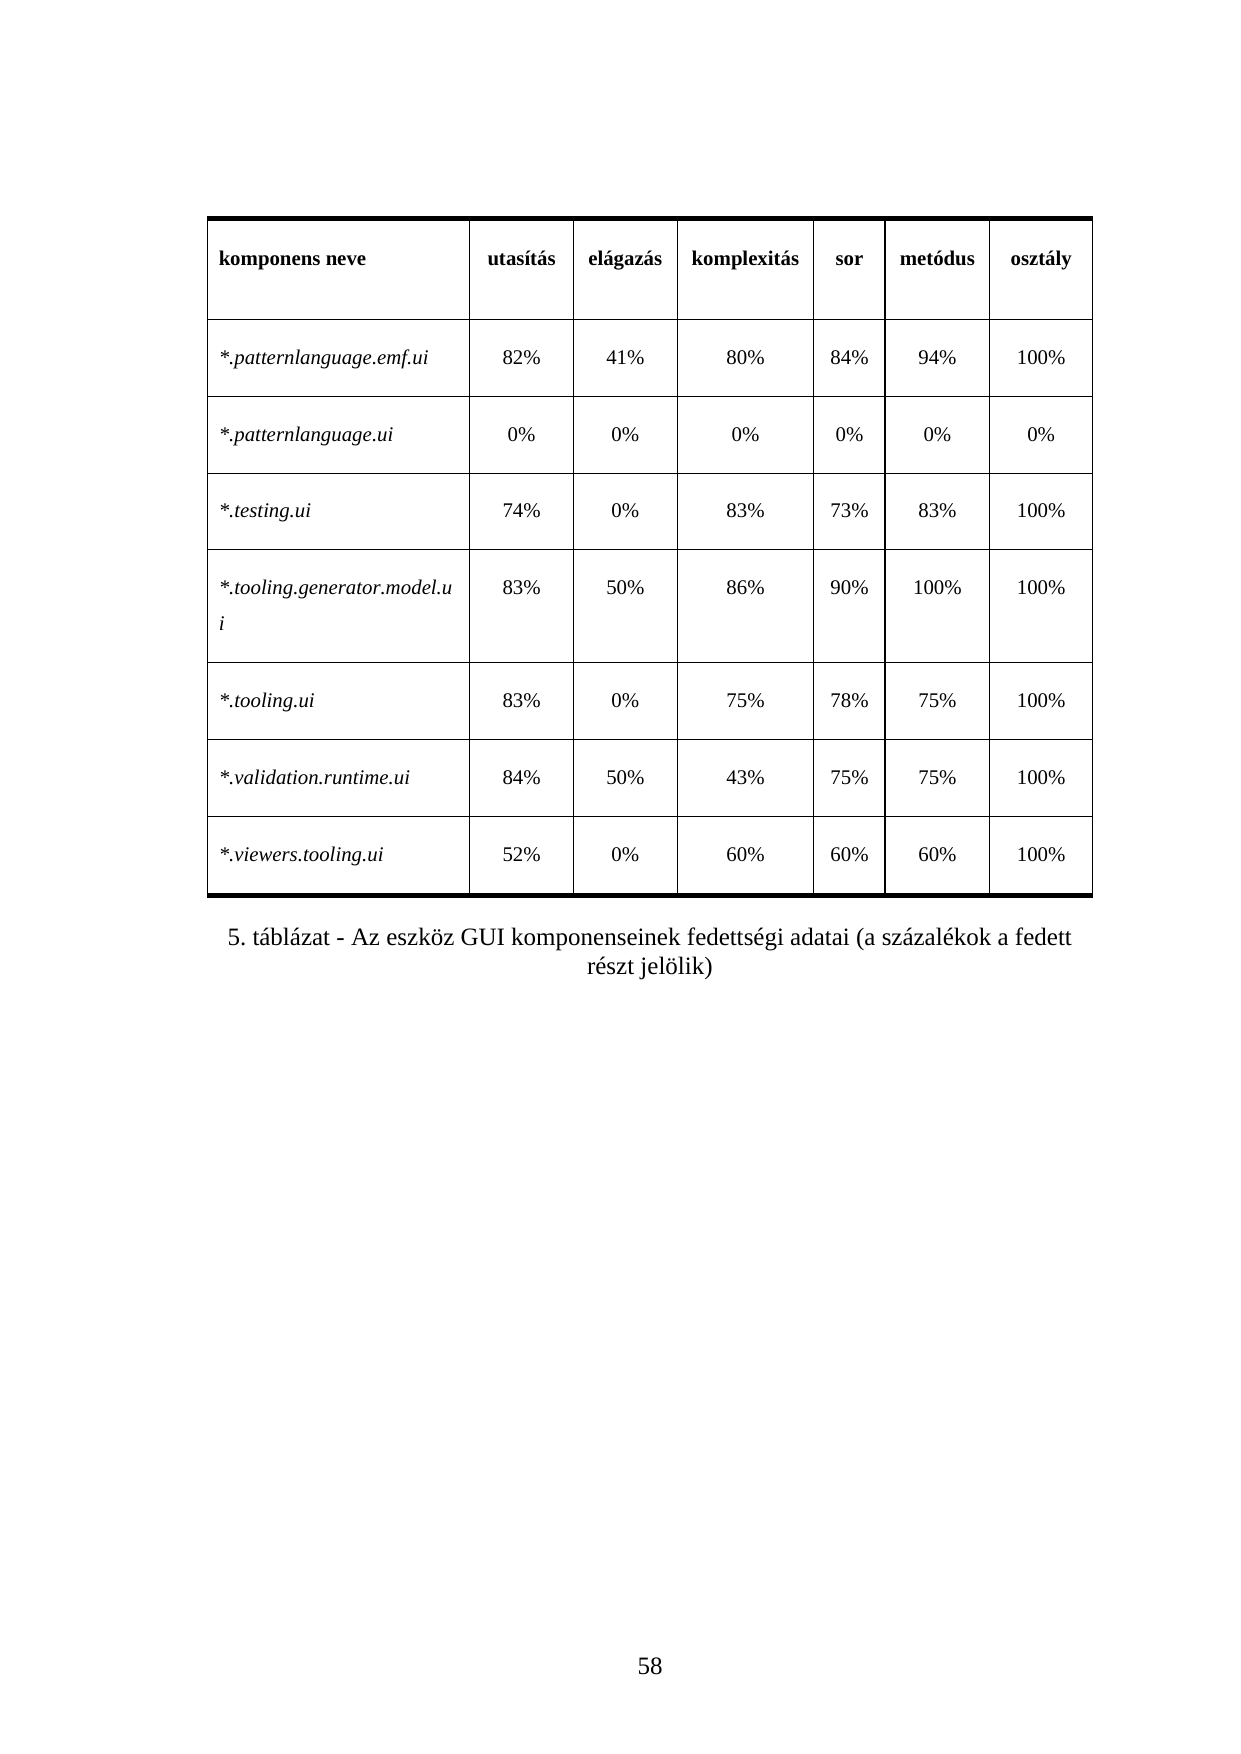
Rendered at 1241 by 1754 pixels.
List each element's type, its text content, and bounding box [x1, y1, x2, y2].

table_cell 83% [470, 550, 573, 662]
table_cell 0% [470, 397, 573, 472]
table_cell 0% [574, 663, 677, 739]
table_cell 100% [990, 474, 1092, 549]
table_cell 74% [470, 474, 573, 549]
table_cell 86% [678, 550, 813, 662]
table_cell 100% [990, 817, 1092, 893]
table_cell *.tooling.ui [208, 663, 469, 739]
table_cell 50% [574, 740, 677, 816]
table_cell 60% [814, 817, 884, 893]
table_cell 52% [470, 817, 573, 893]
table_cell *.testing.ui [208, 474, 469, 549]
table_cell 41% [574, 320, 677, 396]
table_cell 0% [574, 397, 677, 472]
table_cell 84% [470, 740, 573, 816]
table_cell *.validation.runtime.ui [208, 740, 469, 816]
table_header metódus [886, 221, 989, 319]
table_cell 83% [678, 474, 813, 549]
table_cell 50% [574, 550, 677, 662]
table_cell 73% [814, 474, 884, 549]
table_header sor [814, 221, 884, 319]
table_header komponens neve [208, 221, 469, 319]
table_cell *.viewers.tooling.ui [208, 817, 469, 893]
table_cell 90% [814, 550, 884, 662]
table_cell 100% [990, 550, 1092, 662]
table_header utasítás [470, 221, 573, 319]
table_cell 83% [470, 663, 573, 739]
table_cell *.tooling.generator.model.ui [208, 550, 469, 662]
table_header osztály [990, 221, 1092, 319]
table_cell 0% [886, 397, 989, 472]
table_cell 100% [886, 550, 989, 662]
table_cell 100% [990, 740, 1092, 816]
table_cell 43% [678, 740, 813, 816]
table_cell *.patternlanguage.emf.ui [208, 320, 469, 396]
table_cell 100% [990, 320, 1092, 396]
table_cell 83% [886, 474, 989, 549]
table_cell *.patternlanguage.ui [208, 397, 469, 472]
table_cell 78% [814, 663, 884, 739]
table_cell 0% [814, 397, 884, 472]
table_header komplexitás [678, 221, 813, 319]
table_cell 75% [814, 740, 884, 816]
table_cell 60% [886, 817, 989, 893]
table_cell 100% [990, 663, 1092, 739]
table_cell 75% [886, 663, 989, 739]
table_cell 94% [886, 320, 989, 396]
table_cell 82% [470, 320, 573, 396]
table_cell 60% [678, 817, 813, 893]
table_header elágazás [574, 221, 677, 319]
table_cell 0% [574, 817, 677, 893]
table_cell 0% [678, 397, 813, 472]
table_cell 0% [574, 474, 677, 549]
table_cell 84% [814, 320, 884, 396]
table_cell 75% [678, 663, 813, 739]
table_cell 0% [990, 397, 1092, 472]
table_cell 75% [886, 740, 989, 816]
table_cell 80% [678, 320, 813, 396]
